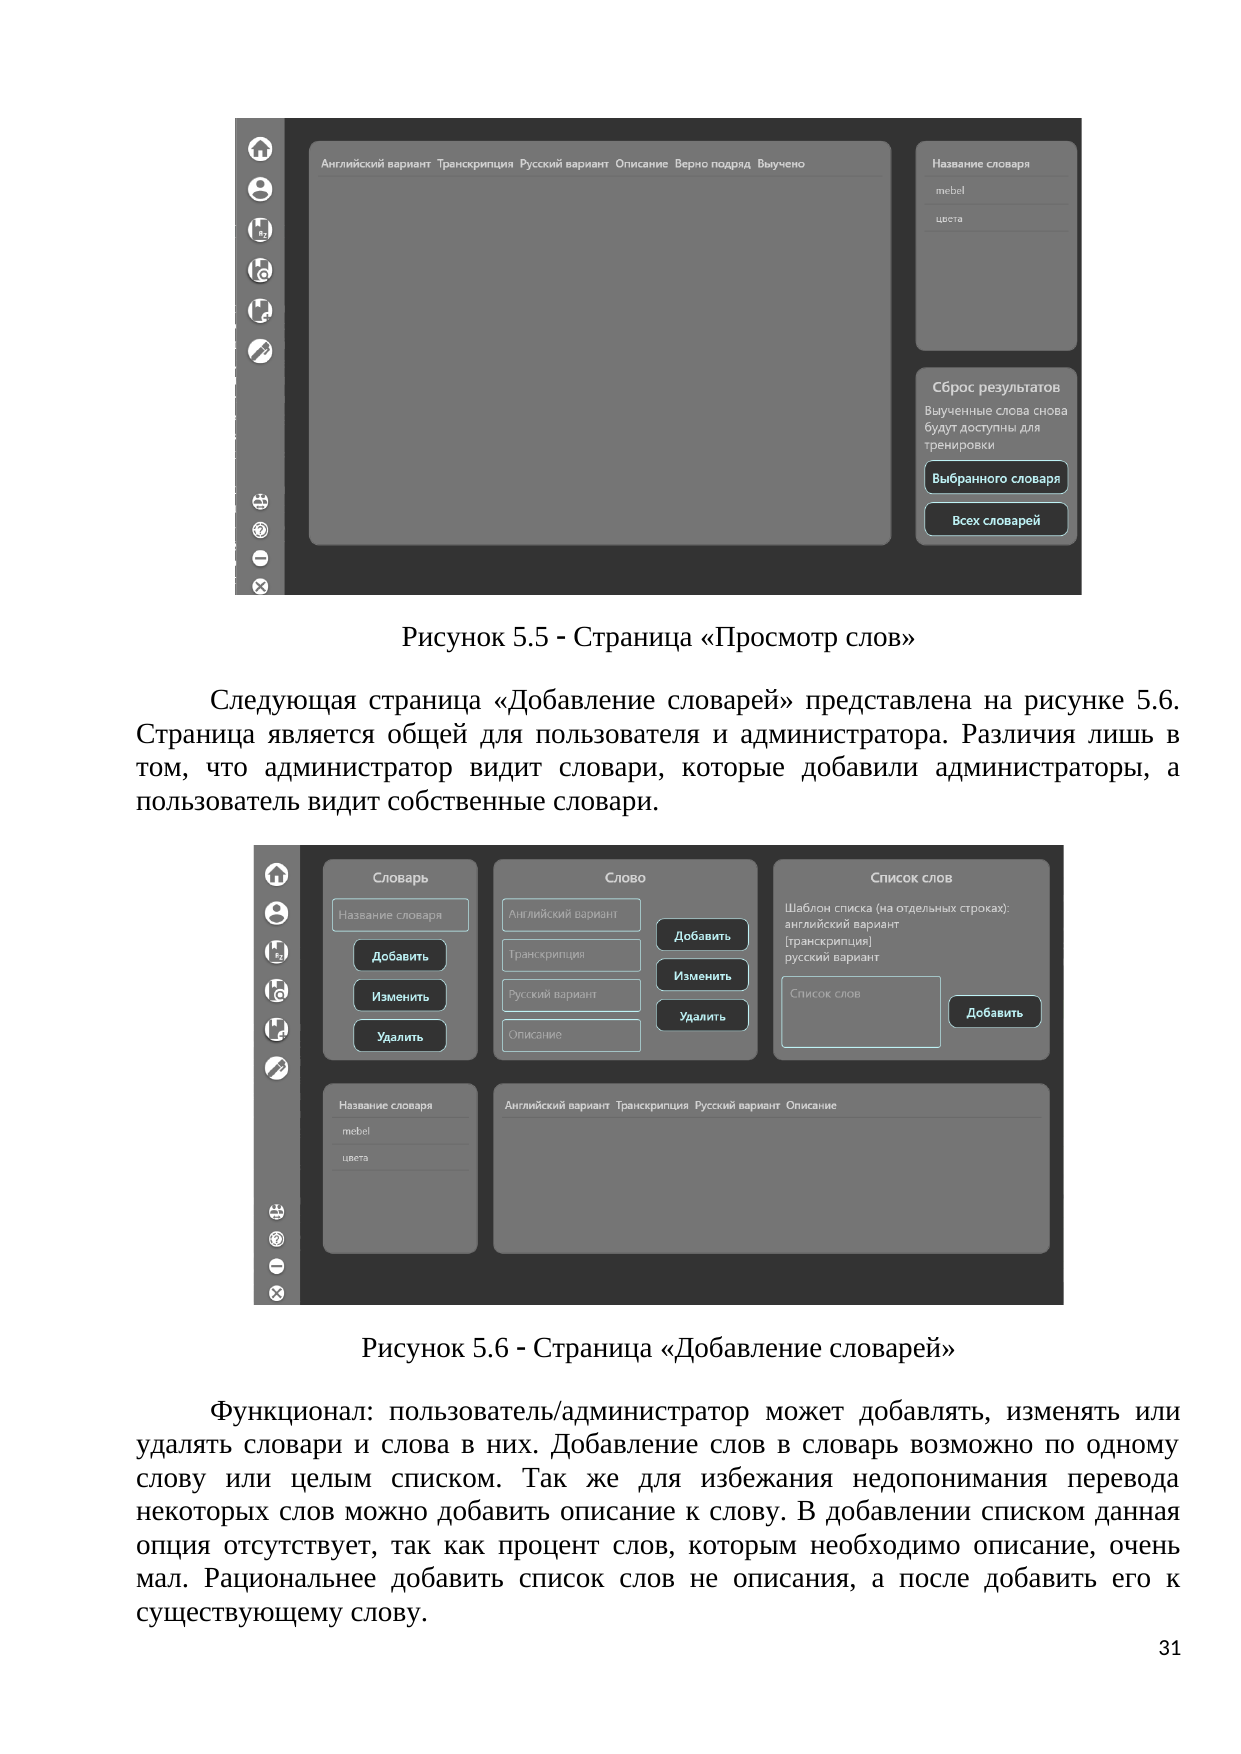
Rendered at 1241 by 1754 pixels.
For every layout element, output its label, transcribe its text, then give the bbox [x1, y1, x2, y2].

text Следующая страница «Добавление словарей» представлена на рисунке 5.6. Страница является общей для пользователя и администратора. Различия лишь в том, что администратор видит словари, которые добавили администраторы, а пользователь видит собственные словари. [136, 682, 1181, 817]
text Функционал: пользователь/администратор может добавлять, изменять или удалять словари и слова в них. Добавление слов в словарь возможно по одному слову или целым списком. Так же для избежания недопонимания перевода некоторых слов можно добавить описание к слову. В добавлении списком данная опция отсутствует, так как процент слов, которым необходимо описание, очень мал. Рациональнее добавить список слов не описания, а после добавить его к существующему слову. [136, 1393, 1181, 1627]
text Рисунок 5.6 Страница «Добавление словарей» [136, 1330, 1181, 1363]
picture [253, 845, 1064, 1305]
picture [235, 118, 1082, 595]
text Рисунок 5.5 Страница «Просмотр слов» [136, 619, 1181, 653]
